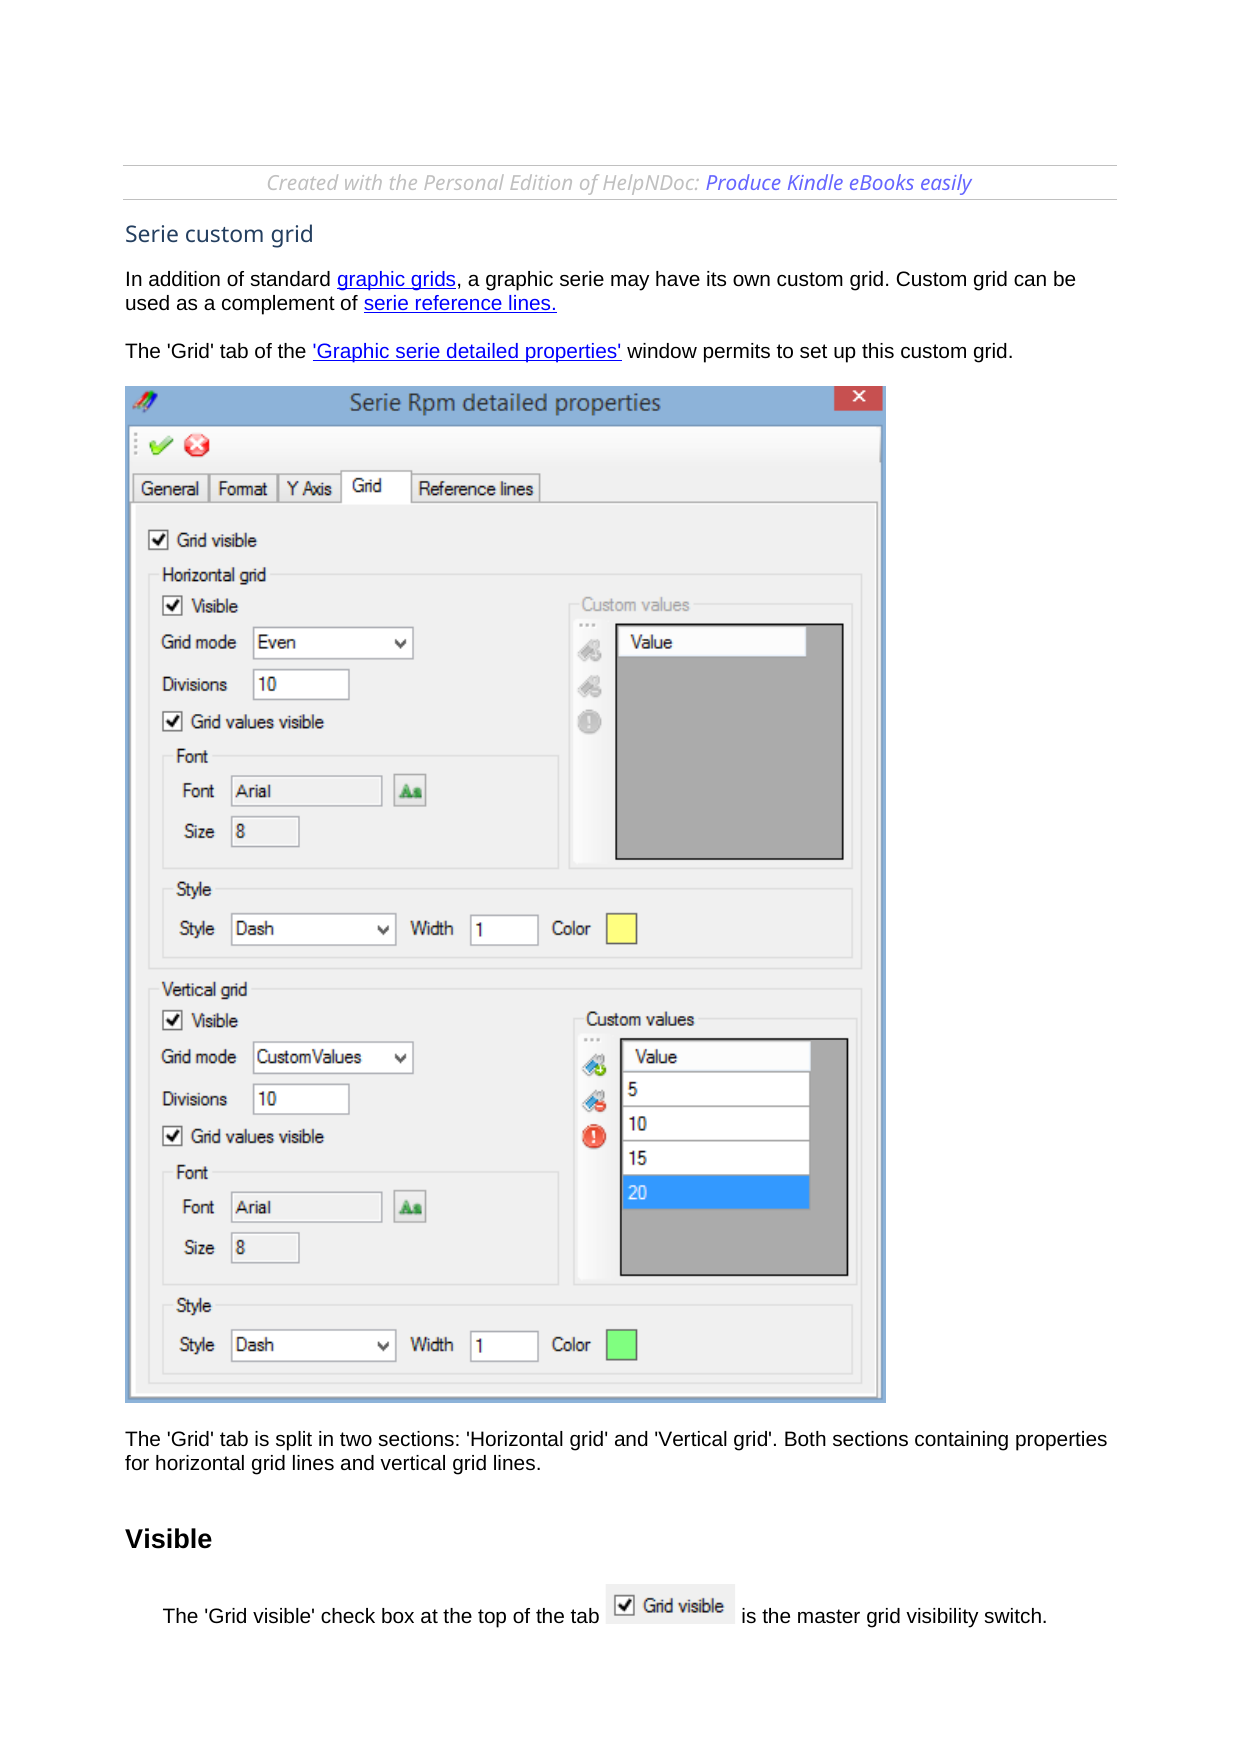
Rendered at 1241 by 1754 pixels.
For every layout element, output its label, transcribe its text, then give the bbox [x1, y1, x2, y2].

text The 'Grid' tab of the 'Graphic serie detailed properties' window permits to set up this custom grid. [125, 339, 1115, 363]
picture [125, 386, 886, 1403]
picture [605, 1584, 736, 1624]
text Created with the Personal Edition of HelpNDoc: Produce Kindle eBooks easily [123, 166, 1117, 199]
text Serie custom grid [123, 216, 1117, 251]
text The 'Grid visible' check box at the top of the tab is the master grid visibility switch. [162, 1585, 1115, 1628]
text The 'Grid' tab is split in two sections: 'Horizontal grid' and 'Vertical grid'. Both sections containing properties for horizontal grid lines and vertical grid lines. [125, 1426, 1115, 1474]
subtitle Visible [125, 1523, 1115, 1554]
text In addition of standard graphic grids, a graphic serie may have its own custom grid. Custom grid can be used as a complement of serie reference lines. [125, 267, 1115, 315]
